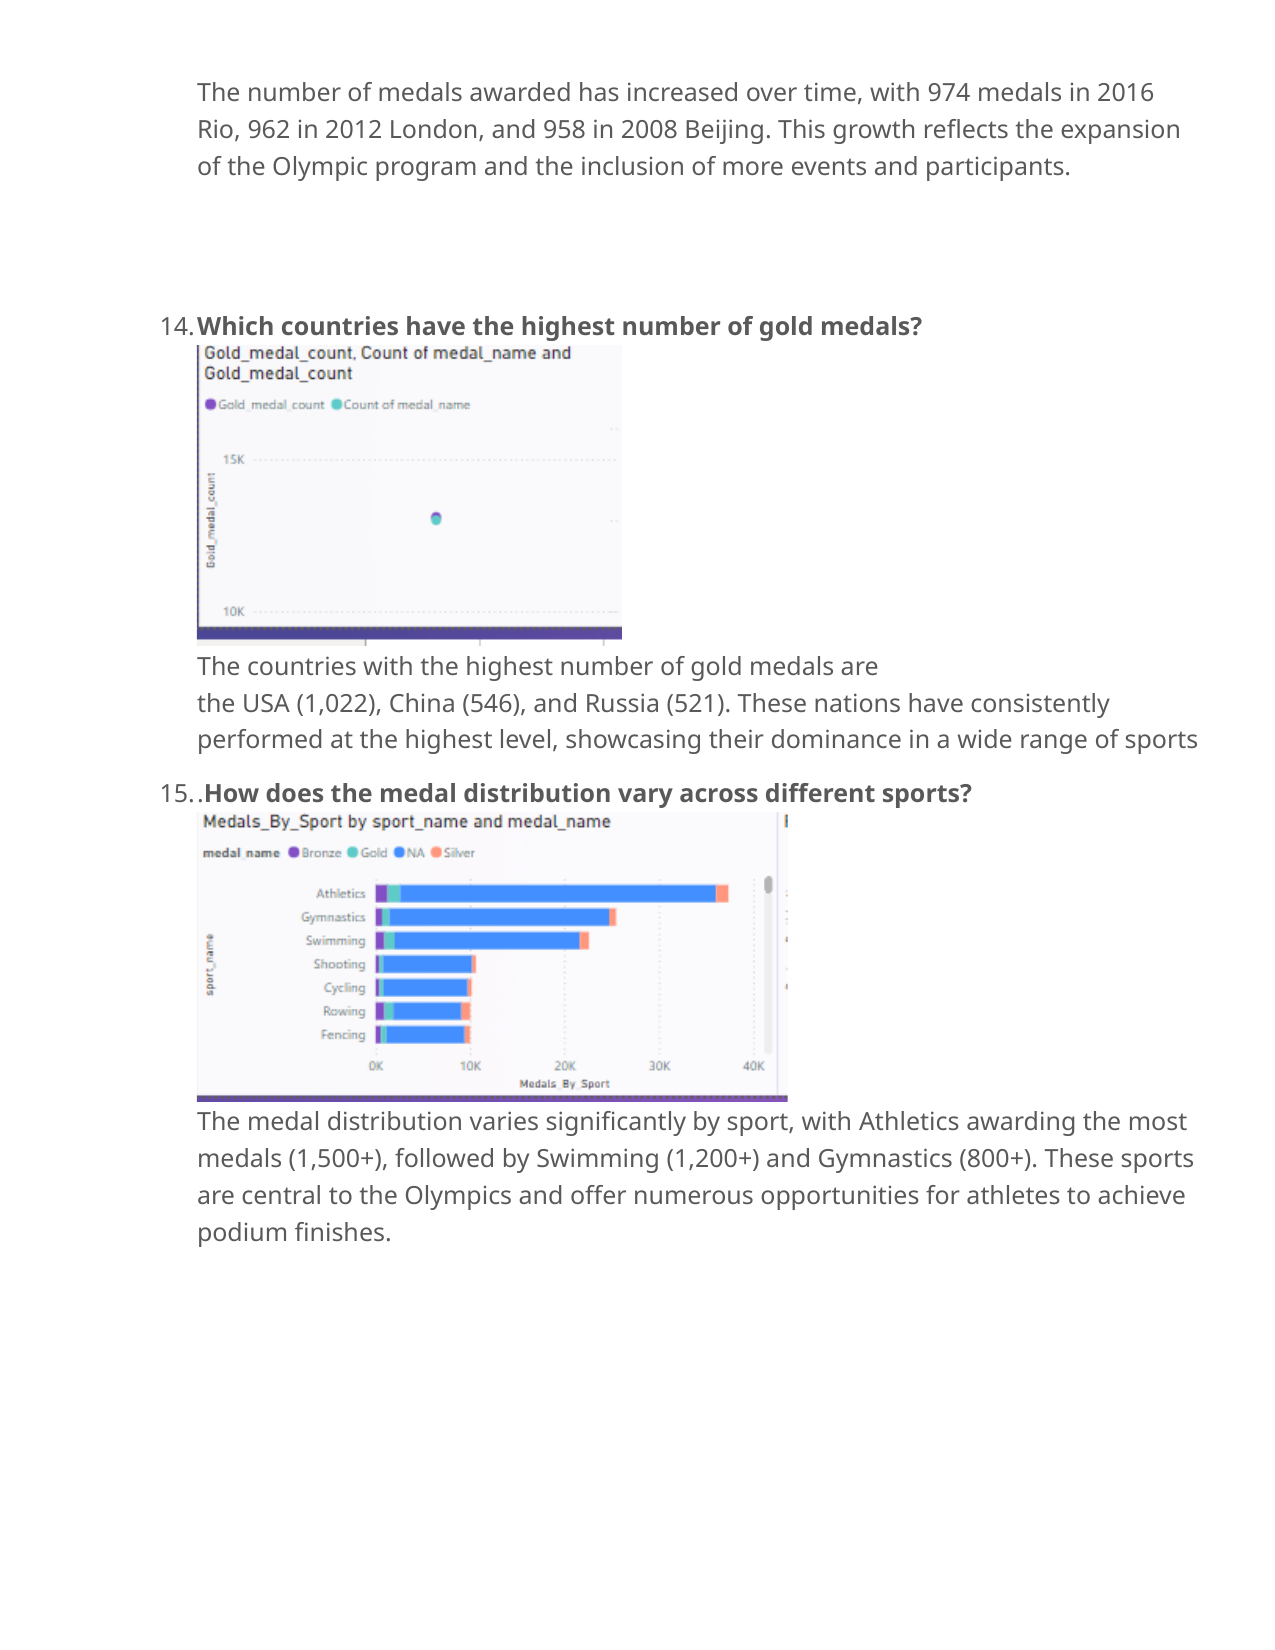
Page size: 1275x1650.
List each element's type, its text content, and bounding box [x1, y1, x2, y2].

picture [196, 812, 788, 1102]
picture [196, 345, 622, 646]
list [159, 75, 1200, 183]
